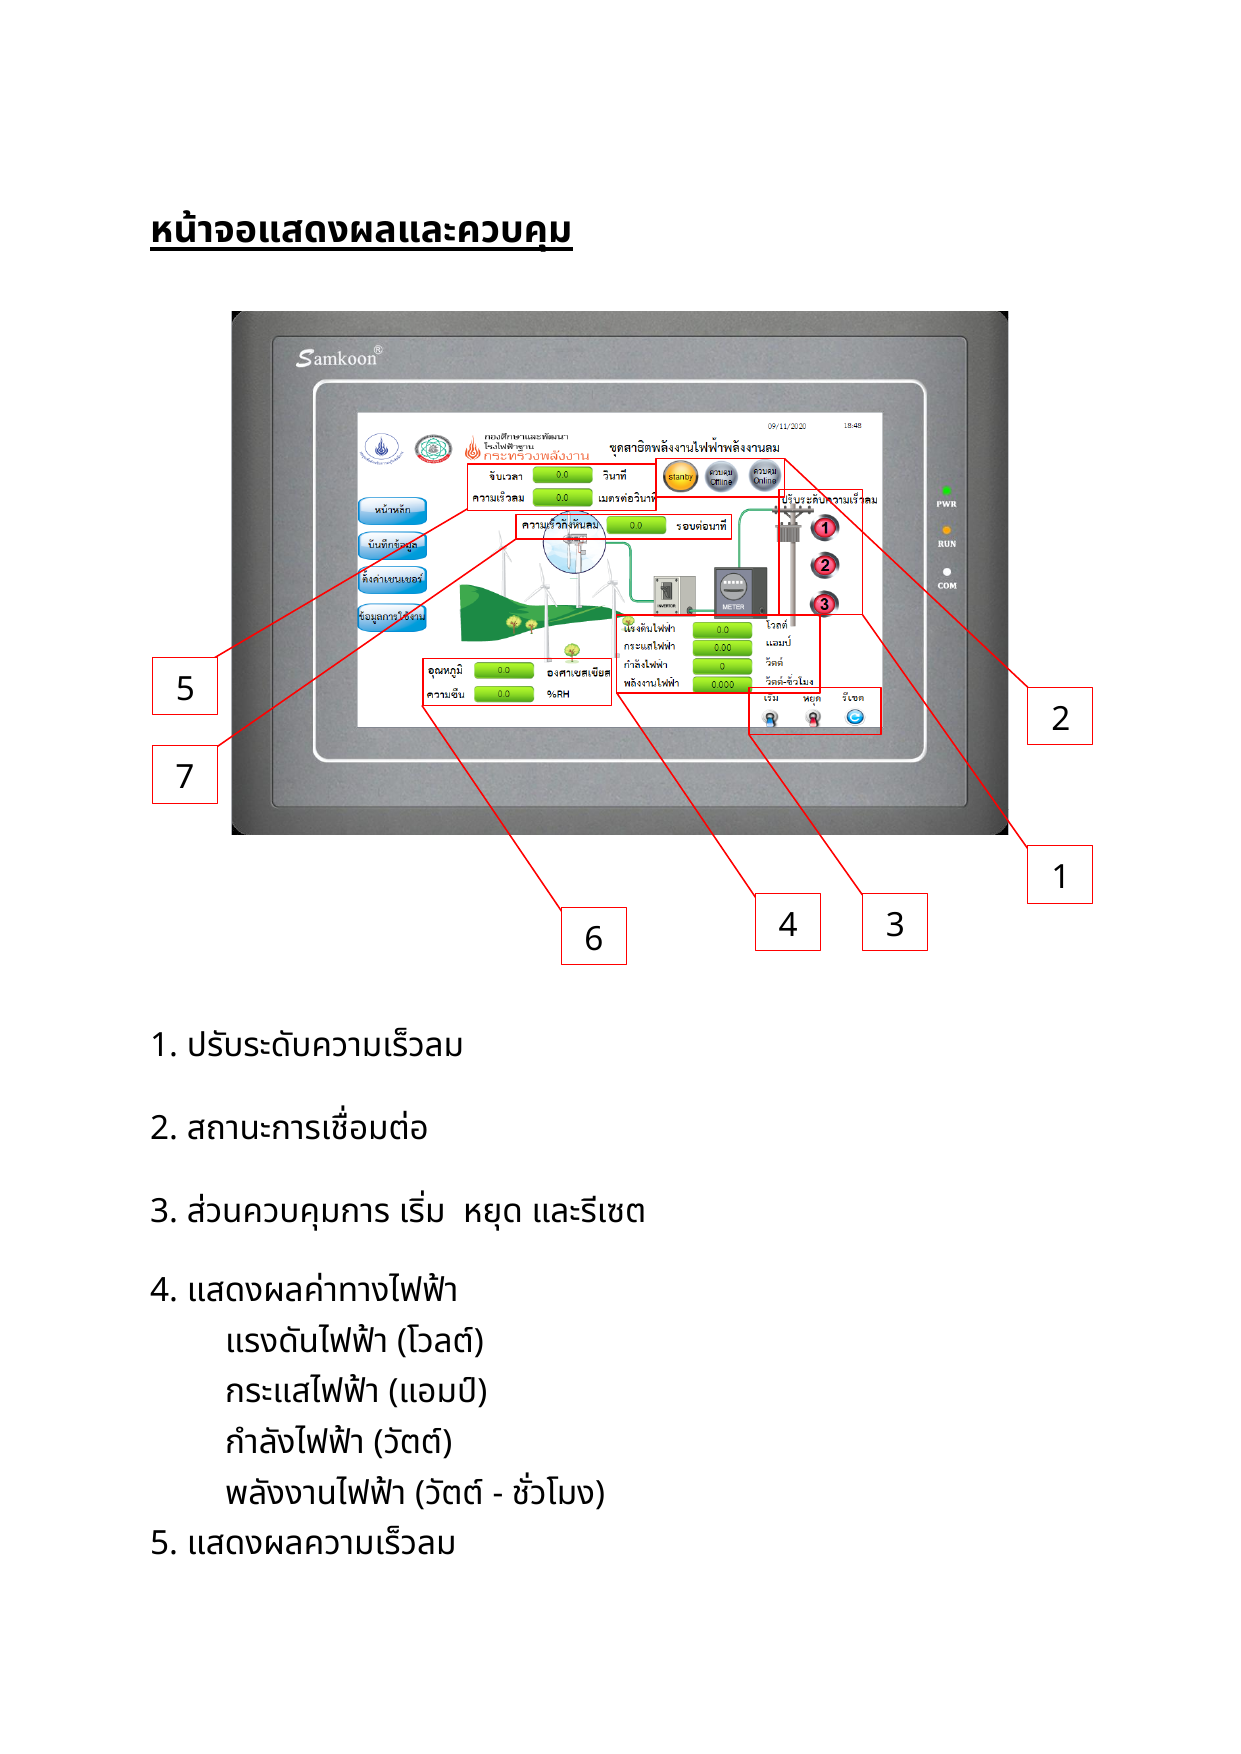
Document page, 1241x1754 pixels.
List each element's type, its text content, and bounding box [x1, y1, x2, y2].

picture [231, 498, 778, 835]
picture [231, 311, 1009, 667]
picture [620, 694, 818, 835]
picture [751, 615, 1009, 835]
picture [750, 688, 880, 734]
picture [785, 462, 814, 489]
text 1. ปรับระดับความเร็วลม [150, 1021, 1090, 1071]
text 3. ส่วนควบคุมการ เริ่ม หยุด และรีเซต [150, 1187, 1090, 1238]
picture [750, 688, 819, 692]
picture [780, 490, 862, 614]
text 2. สถานะการเชื่อมต่อ [150, 1104, 1090, 1154]
picture [617, 616, 819, 692]
picture [863, 535, 1009, 819]
picture [657, 459, 784, 496]
text แรงดันไฟฟ้า (โวลต์) [150, 1317, 1090, 1367]
picture [424, 659, 611, 705]
text หน้าจอแสดงผลและควบคุม [150, 202, 1090, 259]
text 5. แสดงผลความเร็วลม [150, 1519, 1090, 1570]
text พลังงานไฟฟ้า (วัตต์ - ชั่วโมง) [150, 1468, 1090, 1519]
picture [821, 490, 862, 529]
text กระแสไฟฟ้า (แอมป์) [150, 1367, 1090, 1418]
picture [517, 515, 731, 538]
text กำลังไฟฟ้า (วัตต์) [150, 1418, 1090, 1468]
text 4. แสดงผลค่าทางไฟฟ้า [150, 1266, 1090, 1317]
picture [468, 465, 655, 510]
